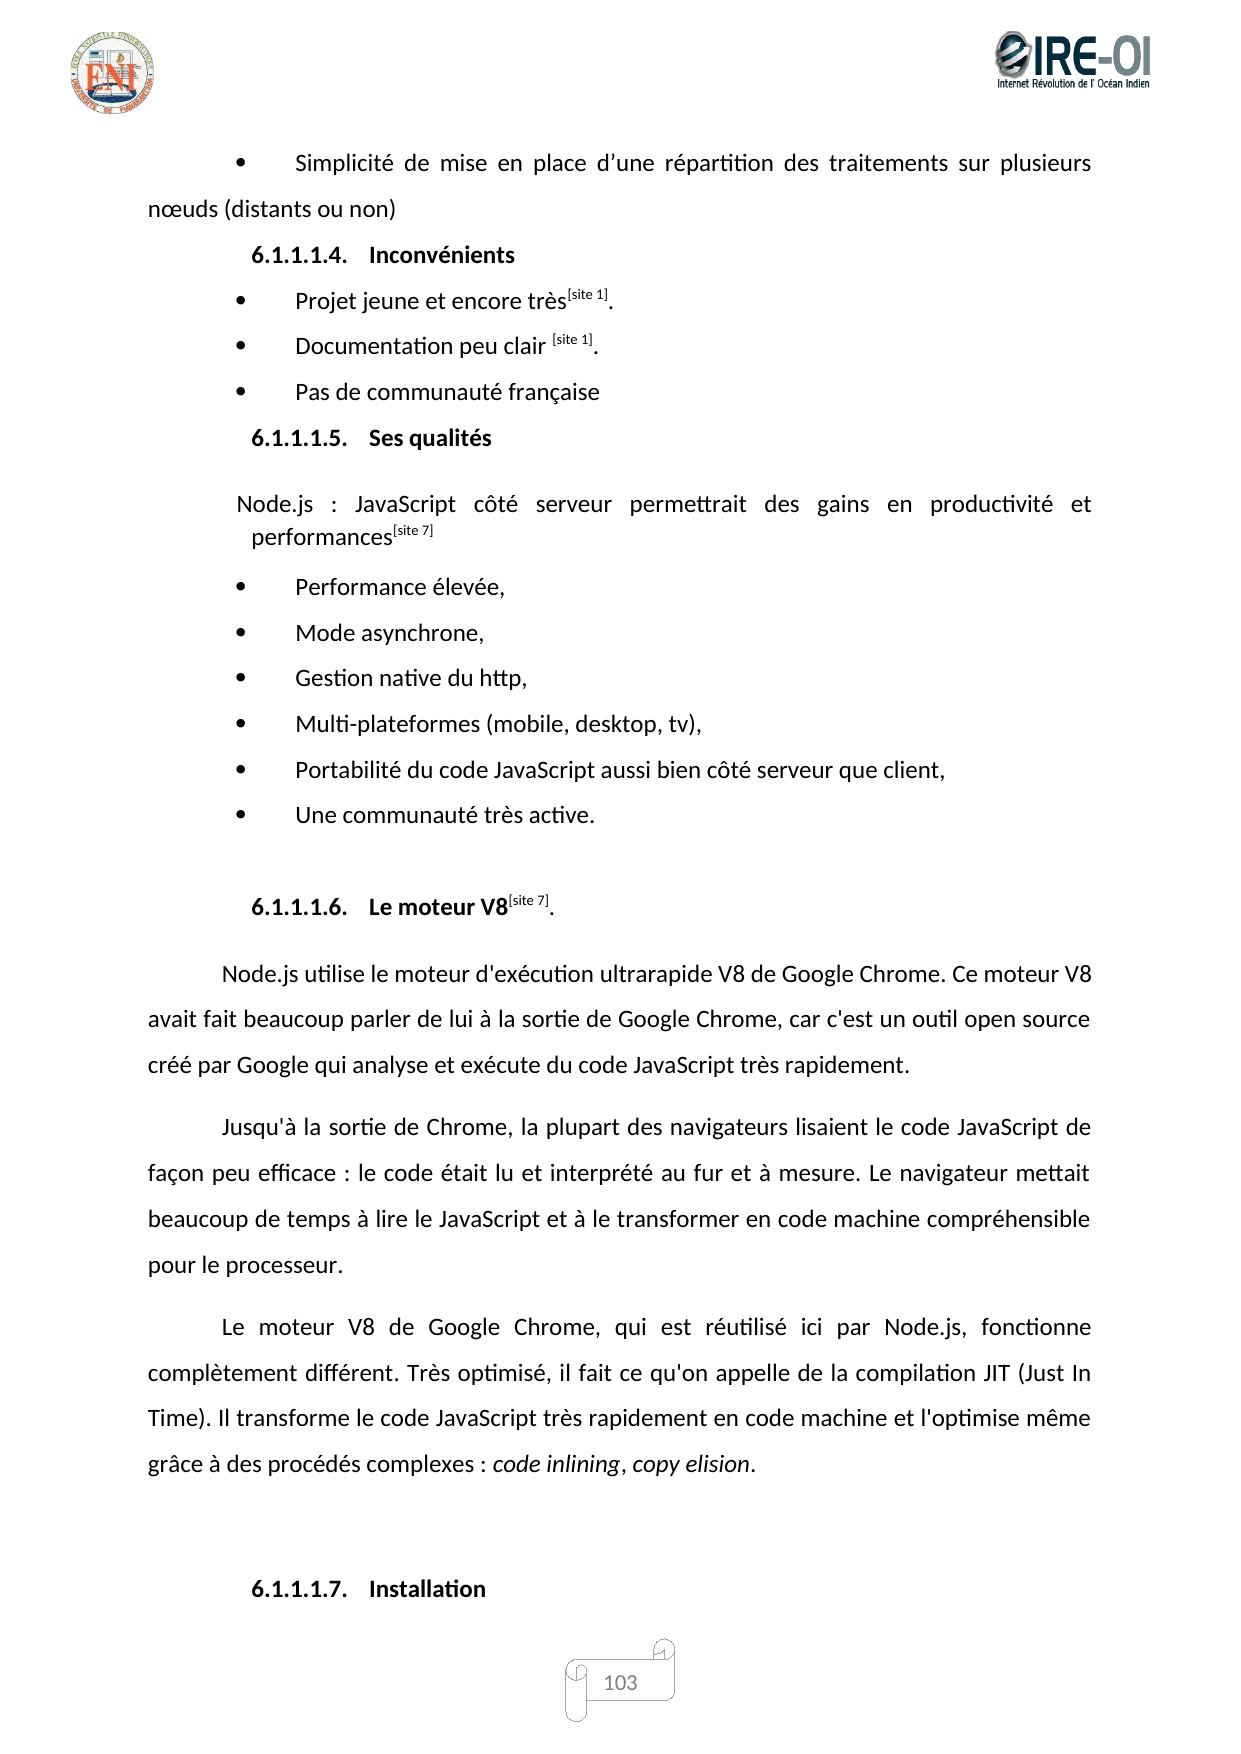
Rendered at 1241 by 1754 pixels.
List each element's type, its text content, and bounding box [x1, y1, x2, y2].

picture [992, 27, 1154, 95]
list Mode asynchrone, [148, 617, 1093, 647]
list Multi-plateformes (mobile, desktop, tv), [148, 708, 1093, 739]
list Gestion native du http, [148, 662, 1093, 693]
list Ses qualités [251, 422, 1093, 452]
text Node.js utilise le moteur d'exécution ultrarapide V8 de Google Chrome. Ce moteur V8 avait fait beaucoup parler de lui à la sortie de Google Chrome, car c'est un outil open source créé par Google qui analyse et exécute du code JavaScript très rapidement. [148, 958, 1093, 1080]
list Pas de communauté française [148, 376, 1093, 407]
text Le moteur V8 de Google Chrome, qui est réutilisé ici par Node.js, fonctionne complètement différent. Très optimisé, il fait ce qu'on appelle de la compilation JIT (Just In Time). Il transforme le code JavaScript très rapidement en code machine et l'optimise même grâce à des procédés complexes : code inlining, copy elision. [148, 1311, 1093, 1479]
text Node.js : JavaScript côté serveur permettrait des gains en productivité et performances[site 7] [236, 488, 1093, 552]
text Jusqu'à la sortie de Chrome, la plupart des navigateurs lisaient le code JavaScript de façon peu efficace : le code était lu et interprété au fur et à mesure. Le navigateur mettait beaucoup de temps à lire le JavaScript et à le transformer en code machine compréhensible pour le processeur. [148, 1112, 1093, 1279]
list Une communauté très active. [148, 800, 1093, 830]
list Documentation peu clair [site 1]. [148, 331, 1093, 361]
list Inconvénients [251, 239, 1093, 269]
list Installation [251, 1573, 1093, 1604]
picture [70, 32, 154, 114]
list Projet jeune et encore très[site 1]. [148, 285, 1093, 315]
list Simplicité de mise en place d’une répartition des traitements sur plusieurs nœuds (distants ou non) [148, 148, 1093, 224]
list Le moteur V8[site 7]. [251, 891, 1093, 922]
list Portabilité du code JavaScript aussi bien côté serveur que client, [148, 754, 1093, 784]
list Performance élevée, [148, 571, 1093, 602]
